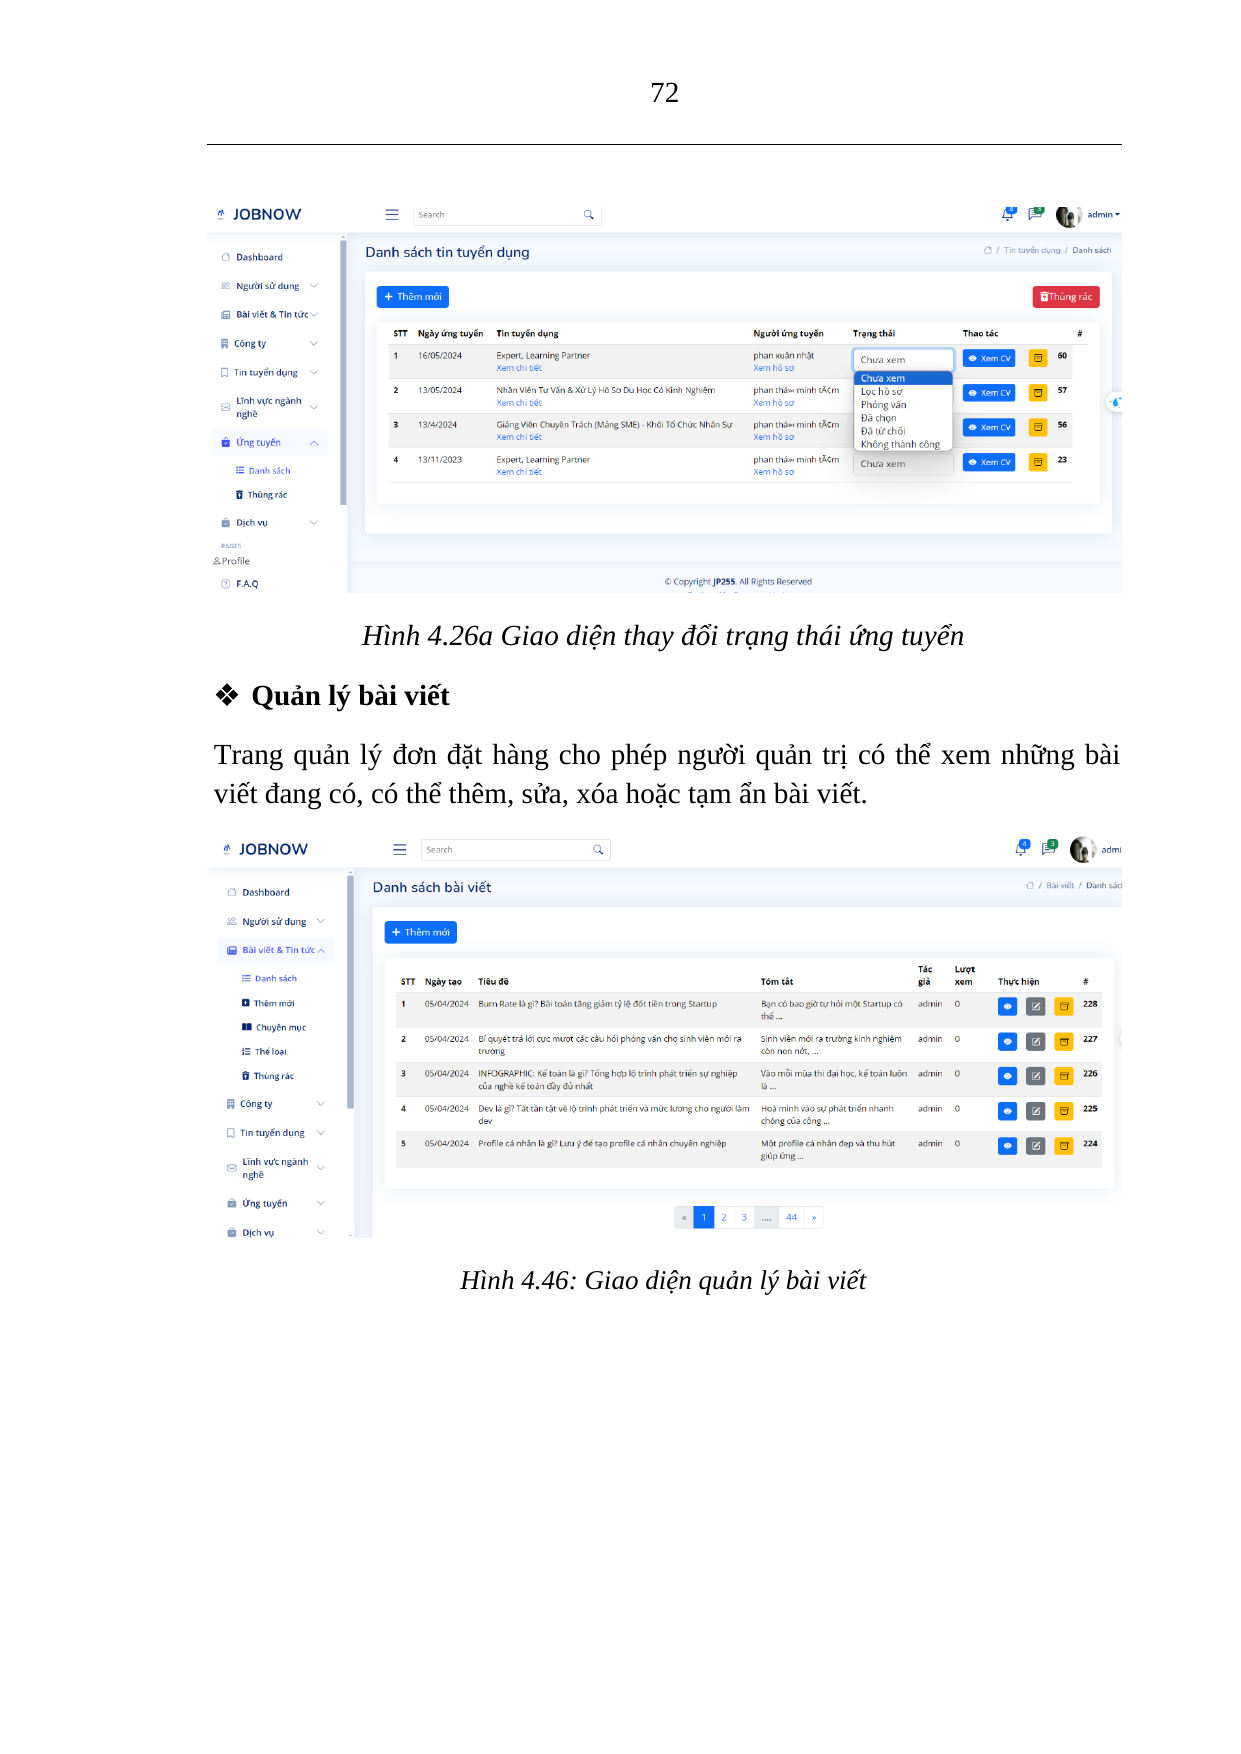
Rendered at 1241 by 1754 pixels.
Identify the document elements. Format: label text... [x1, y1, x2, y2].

picture [206, 207, 1123, 593]
picture [206, 835, 1123, 1238]
text Trang quản lý đơn đặt hàng cho phép người quản trị có thể xem những bài viết đang có, có thể thêm, sửa, xóa hoặc tạm ẩn bài viết. [214, 737, 1122, 809]
list Quản lý bài viết [214, 678, 1122, 711]
text Hình 4.26a Giao diện thay đổi trạng thái ứng tuyển [207, 618, 1122, 652]
